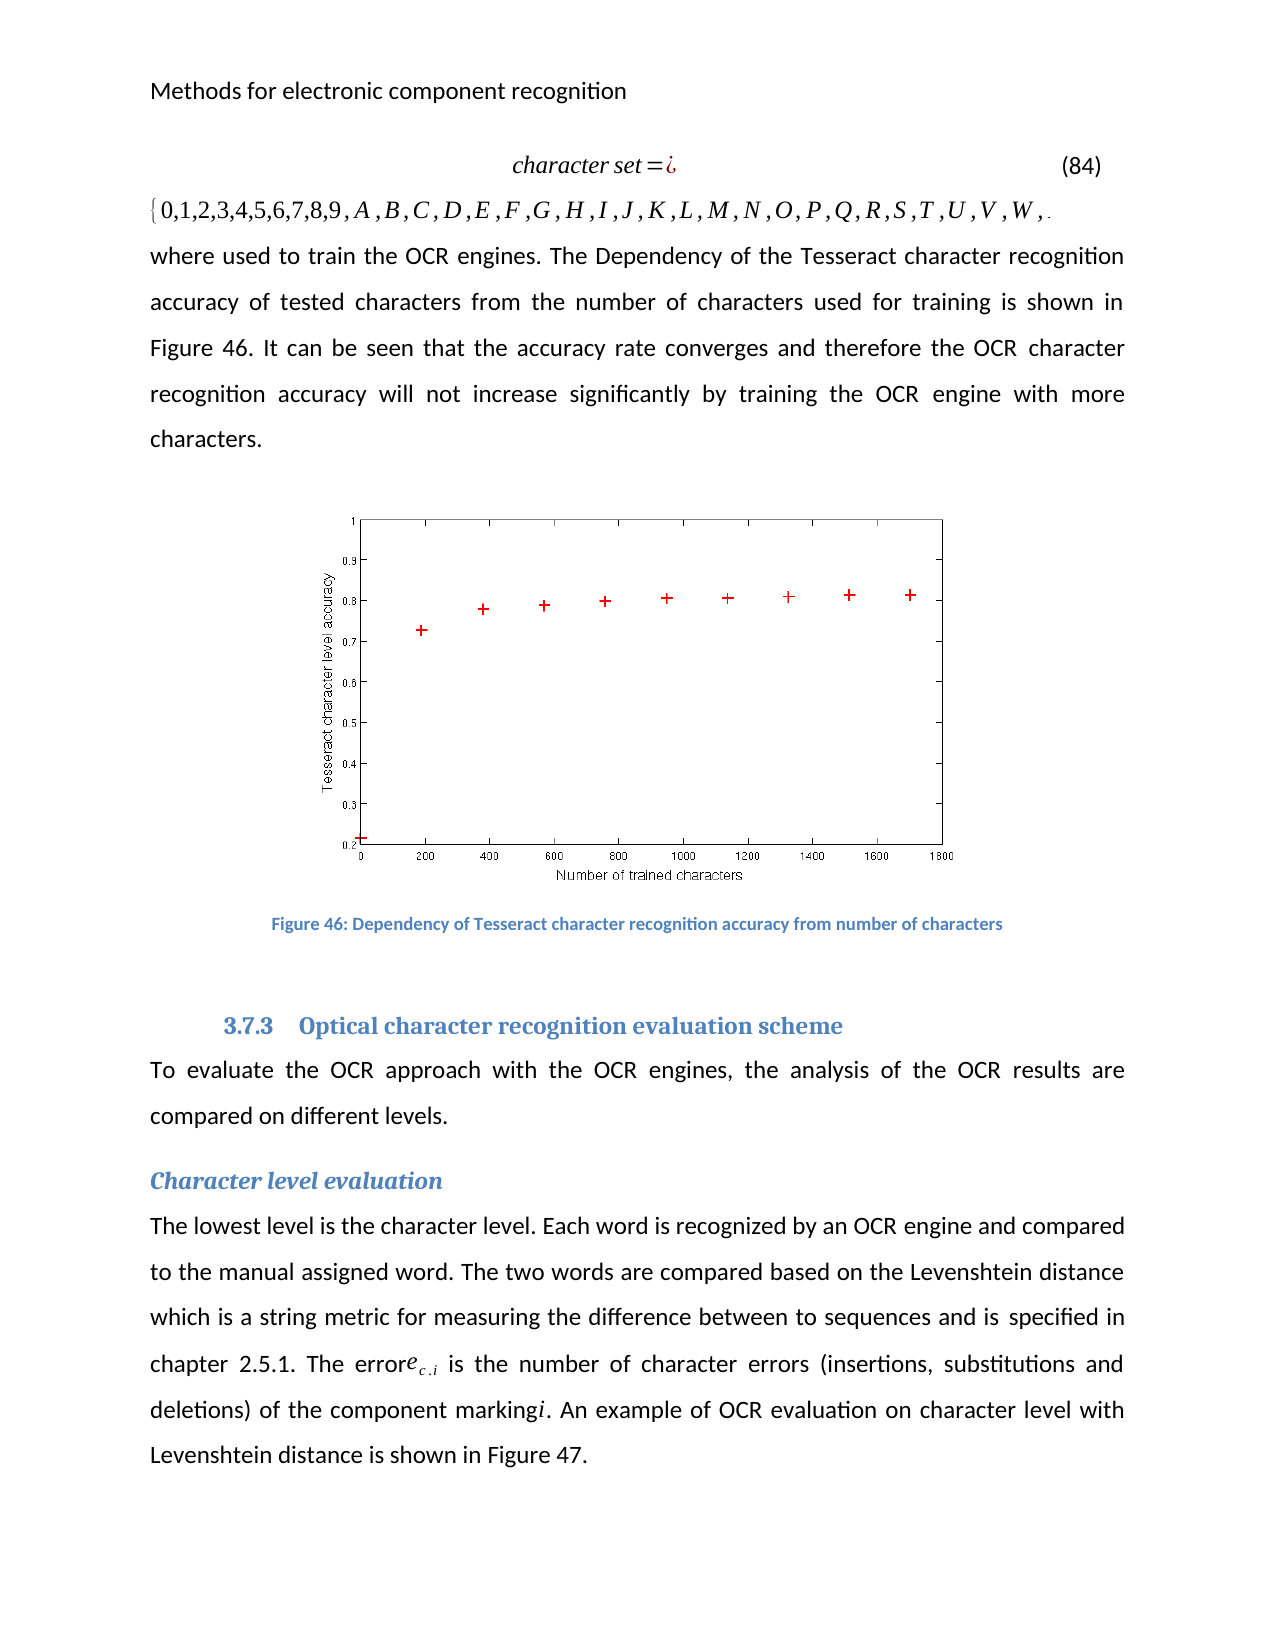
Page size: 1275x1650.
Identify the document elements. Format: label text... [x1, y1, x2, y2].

text The lowest level is the character level. Each word is recognized by an OCR engine and compared to the manual assigned word. The two words are compared based on the Levenshtein distance which is a string metric for measuring the difference between to sequences and is specified in chapter 2.5.1. The error is the number of character errors (insertions, substitutions and deletions) of the component marking. An example of OCR evaluation on character level with Levenshtein distance is shown in Figure 47. [150, 1210, 1125, 1470]
text To evaluate the OCR approach with the OCR engines, the analysis of the OCR results are compared on different levels. [150, 1055, 1125, 1131]
text where used to train the OCR engines. The Dependency of the Tesseract character recognition accuracy of tested characters from the number of characters used for training is shown in Figure 46. It can be seen that the accuracy rate converges and therefore the OCR character recognition accuracy will not increase significantly by training the OCR engine with more characters. [150, 241, 1125, 454]
picture [262, 490, 1013, 887]
table_header [139, 150, 1050, 241]
subtitle Optical character recognition evaluation scheme [224, 1012, 1125, 1040]
subtitle Character level evaluation [150, 1167, 1125, 1196]
